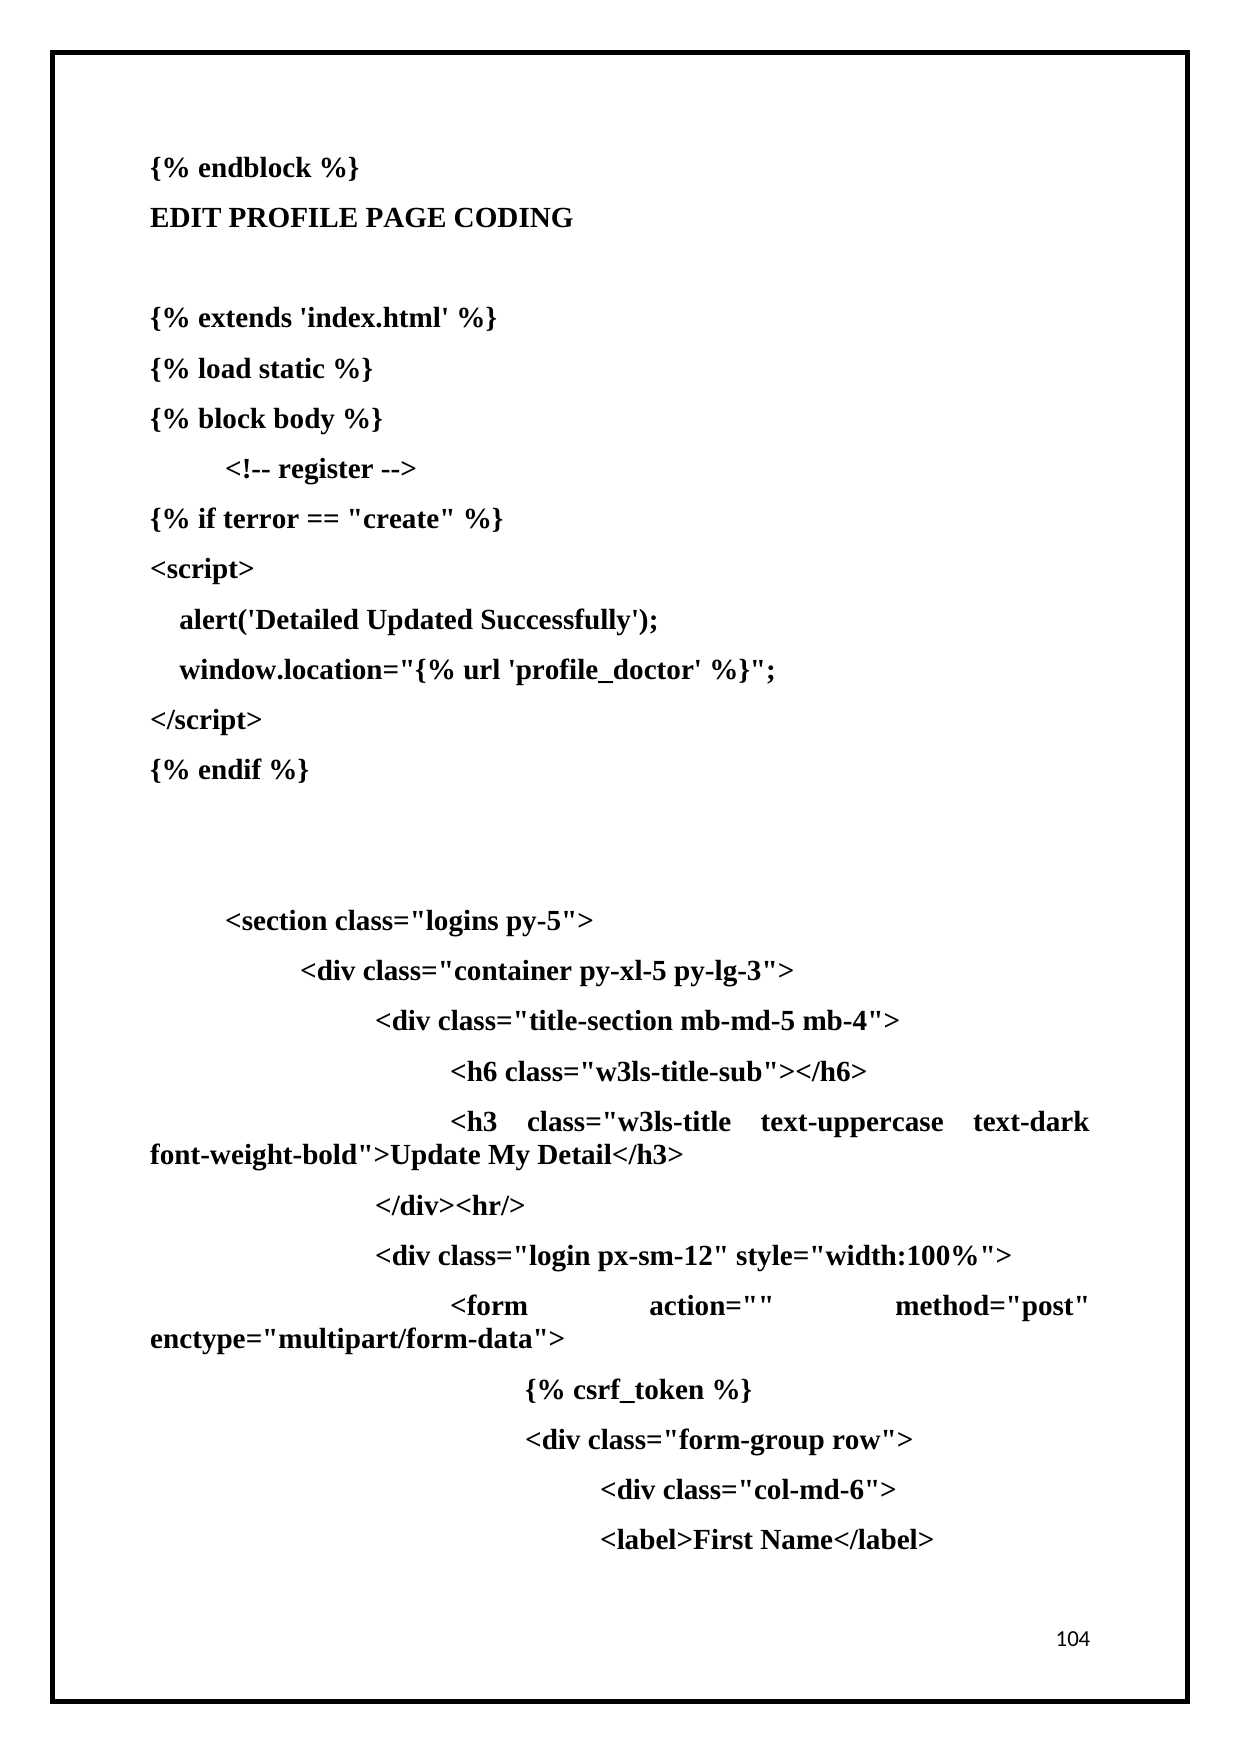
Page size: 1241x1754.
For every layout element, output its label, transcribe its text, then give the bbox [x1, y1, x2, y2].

text {% endblock %} [150, 150, 1090, 183]
text <!-- register --> [150, 451, 1090, 485]
text {% load static %} [150, 351, 1090, 384]
text {% if terror == "create" %} [150, 501, 1090, 535]
text <div class="login px-sm-12" style="width:100%"> [150, 1238, 1090, 1271]
text <label>First Name</label> [150, 1522, 1090, 1556]
text <div class="col-md-6"> [150, 1472, 1090, 1506]
text window.location="{% url 'profile_doctor' %}"; [150, 652, 1090, 686]
text alert('Detailed Updated Successfully'); [150, 602, 1090, 635]
text {% csrf_token %} [150, 1372, 1090, 1405]
text <h3 class="w3ls-title text-uppercase text-dark font-weight-bold">Update My Detail</h3> [150, 1104, 1090, 1171]
text <div class="container py-xl-5 py-lg-3"> [150, 953, 1090, 987]
text <form action="" method="post" enctype="multipart/form-data"> [150, 1288, 1090, 1355]
text <section class="logins py-5"> [150, 903, 1090, 937]
text <div class="title-section mb-md-5 mb-4"> [150, 1003, 1090, 1037]
text <h6 class="w3ls-title-sub"></h6> [150, 1054, 1090, 1087]
text {% extends 'index.html' %} [150, 301, 1090, 334]
text <script> [150, 552, 1090, 585]
text </script> [150, 702, 1090, 736]
text {% endif %} [150, 752, 1090, 786]
text </div><hr/> [150, 1188, 1090, 1221]
text EDIT PROFILE PAGE CODING [150, 200, 1090, 234]
text <div class="form-group row"> [150, 1422, 1090, 1456]
text {% block body %} [150, 401, 1090, 434]
